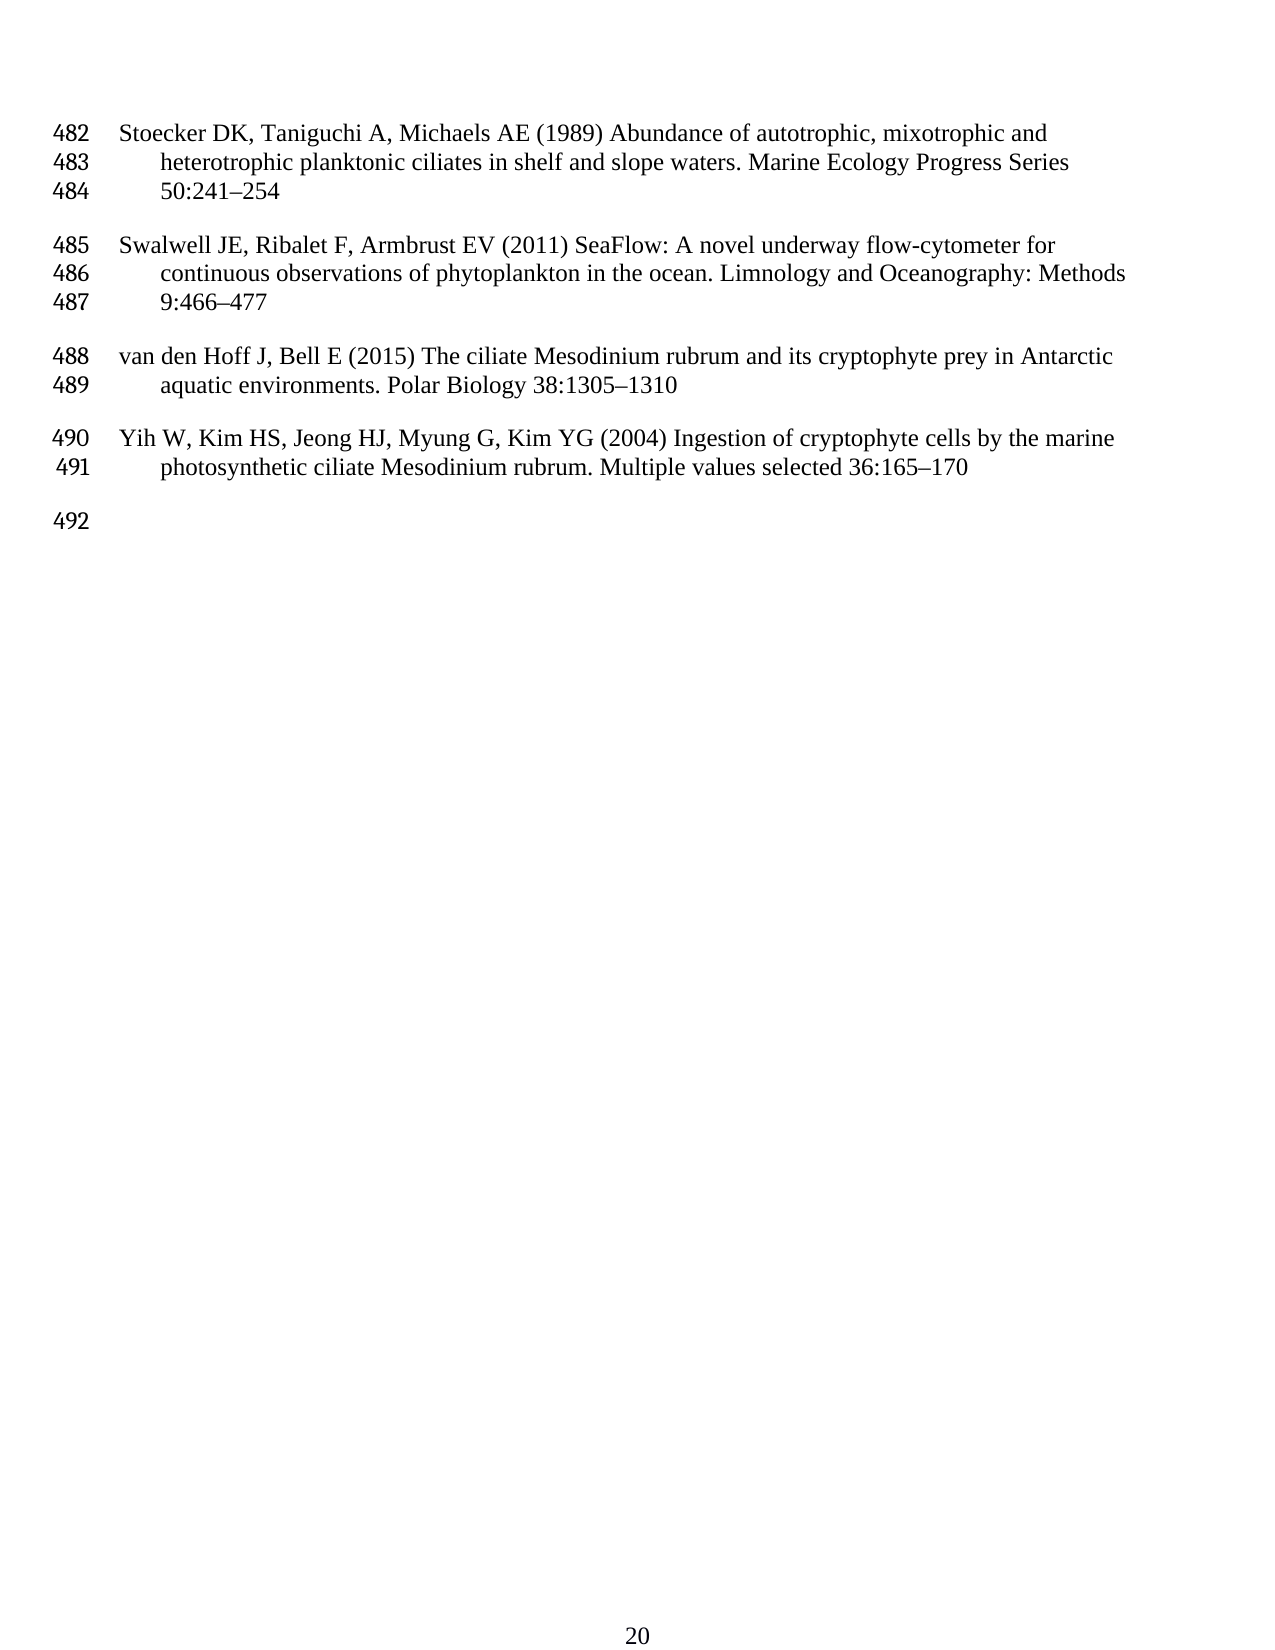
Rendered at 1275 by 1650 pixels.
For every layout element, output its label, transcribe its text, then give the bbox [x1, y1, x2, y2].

text Swalwell JE, Ribalet F, Armbrust EV (2011) SeaFlow: A novel underway flow-cytometer for continuous observations of phytoplankton in the ocean. Limnology and Oceanography: Methods 9:466–477 [118, 230, 1156, 316]
text van den Hoff J, Bell E (2015) The ciliate Mesodinium rubrum and its cryptophyte prey in Antarctic aquatic environments. Polar Biology 38:1305–1310 [118, 341, 1156, 398]
text Stoecker DK, Taniguchi A, Michaels AE (1989) Abundance of autotrophic, mixotrophic and heterotrophic planktonic ciliates in shelf and slope waters. Marine Ecology Progress Series 50:241–254 [118, 118, 1156, 205]
text Yih W, Kim HS, Jeong HJ, Myung G, Kim YG (2004) Ingestion of cryptophyte cells by the marine photosynthetic ciliate Mesodinium rubrum. Multiple values selected 36:165–170 [118, 423, 1156, 481]
